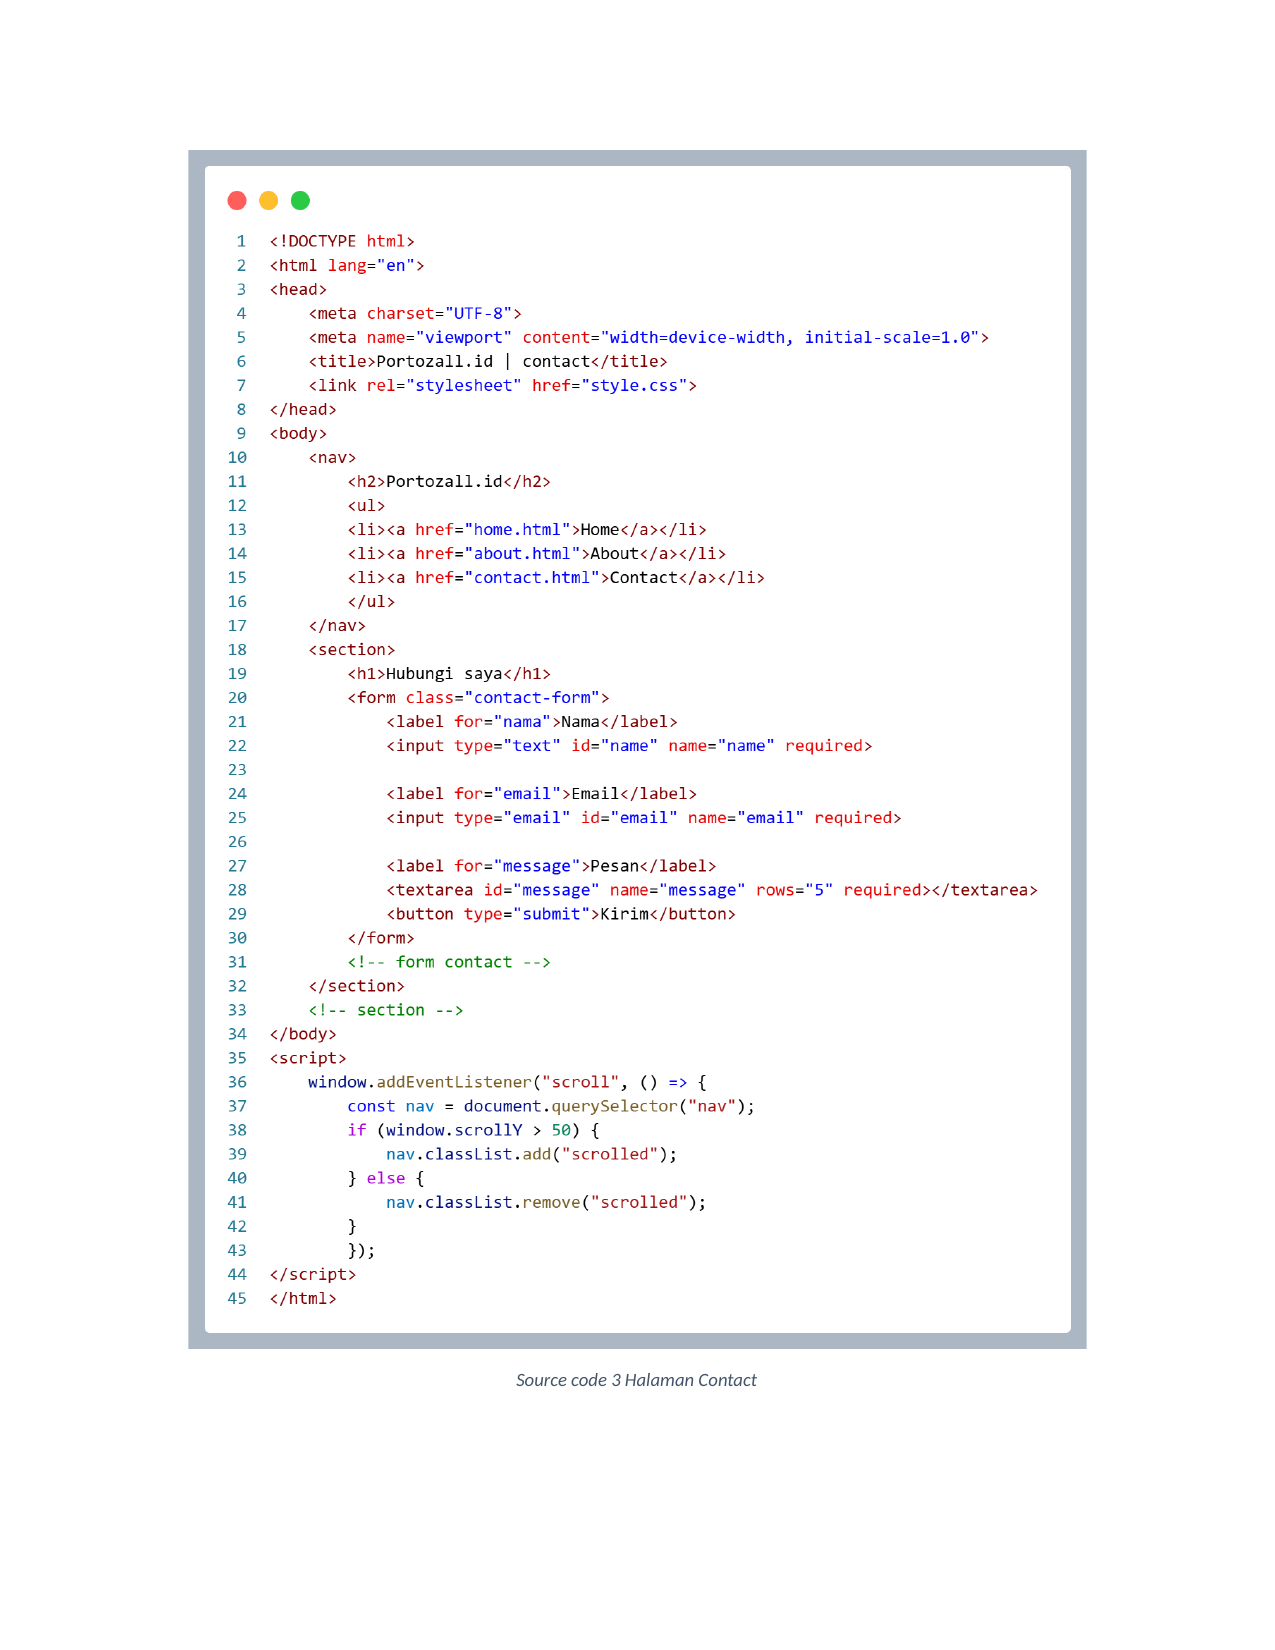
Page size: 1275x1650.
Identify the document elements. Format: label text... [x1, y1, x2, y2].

picture [188, 150, 1087, 1349]
text Source code 3 Halaman Contact [150, 1368, 1125, 1391]
